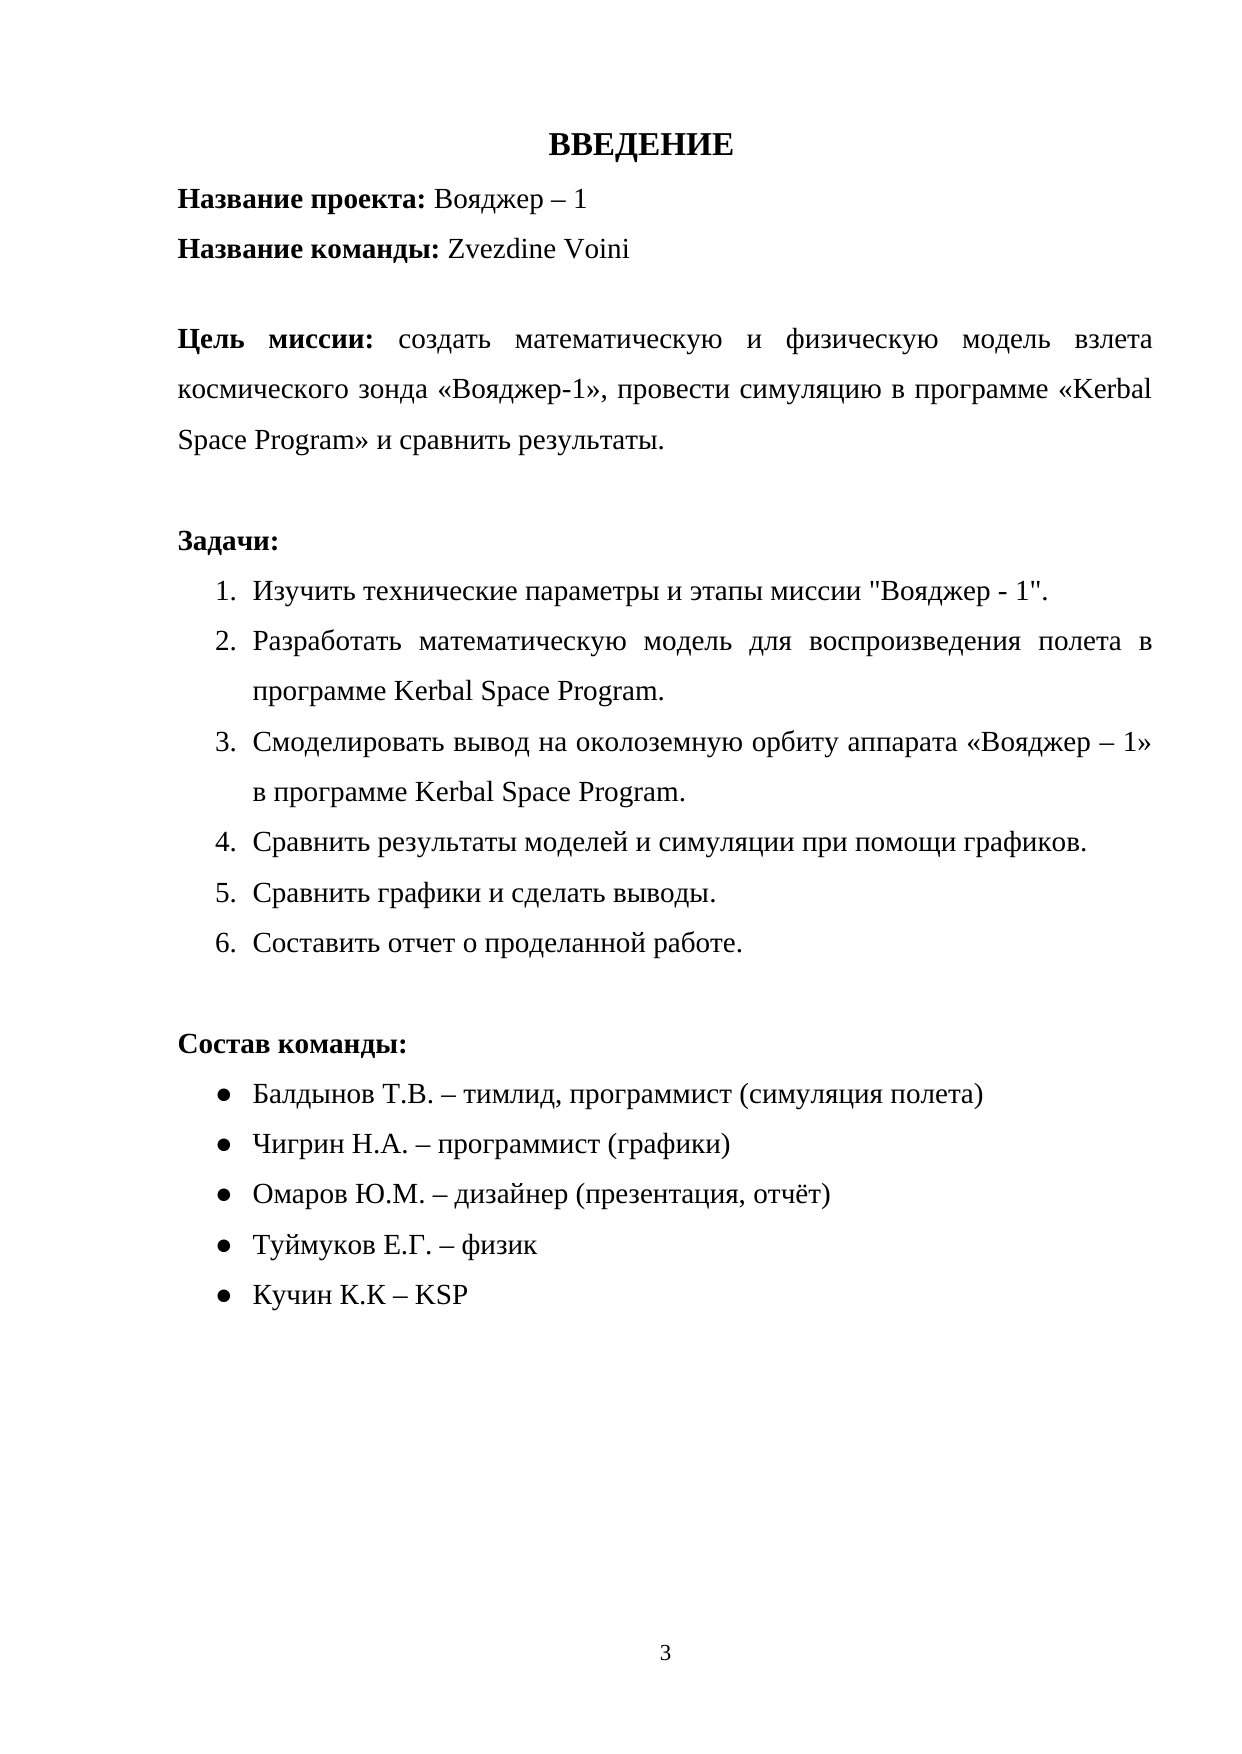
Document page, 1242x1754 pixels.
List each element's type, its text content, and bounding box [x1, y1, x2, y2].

text Состав команды: [177, 1026, 1153, 1059]
list Изучить технические параметры и этапы миссии "Вояджер - 1". [215, 573, 1153, 606]
text Название проекта: Вояджер – 1 [177, 181, 1153, 215]
list Смоделировать вывод на околоземную орбиту аппарата «Вояджер – 1» в программе Kerbal Space Program. [215, 724, 1153, 808]
list Омаров Ю.М. – дизайнер (презентация, отчёт) [215, 1177, 1153, 1210]
list Составить отчет о проделанной работе. [215, 925, 1153, 959]
list Балдынов Т.В. – тимлид, программист (симуляция полета) [215, 1076, 1153, 1109]
list Разработать математическую модель для воспроизведения полета в программе Kerbal Space Program. [215, 623, 1153, 707]
subtitle ВВЕДЕНИЕ [177, 124, 1017, 162]
list Сравнить графики и сделать выводы. [215, 875, 1153, 908]
list Чигрин Н.А. – программист (графики) [215, 1126, 1153, 1160]
list Туймуков Е.Г. – физик [215, 1227, 1153, 1261]
list Кучин К.К – KSP [215, 1277, 1153, 1311]
text Название команды: Zvezdine Voini [177, 232, 1153, 265]
list Сравнить результаты моделей и симуляции при помощи графиков. [215, 824, 1153, 858]
text Цель миссии: создать математическую и физическую модель взлета космического зонда «Вояджер-1», провести симуляцию в программе «Kerbal Space Program» и сравнить результаты. [177, 321, 1153, 456]
text Задачи: [177, 523, 1153, 556]
